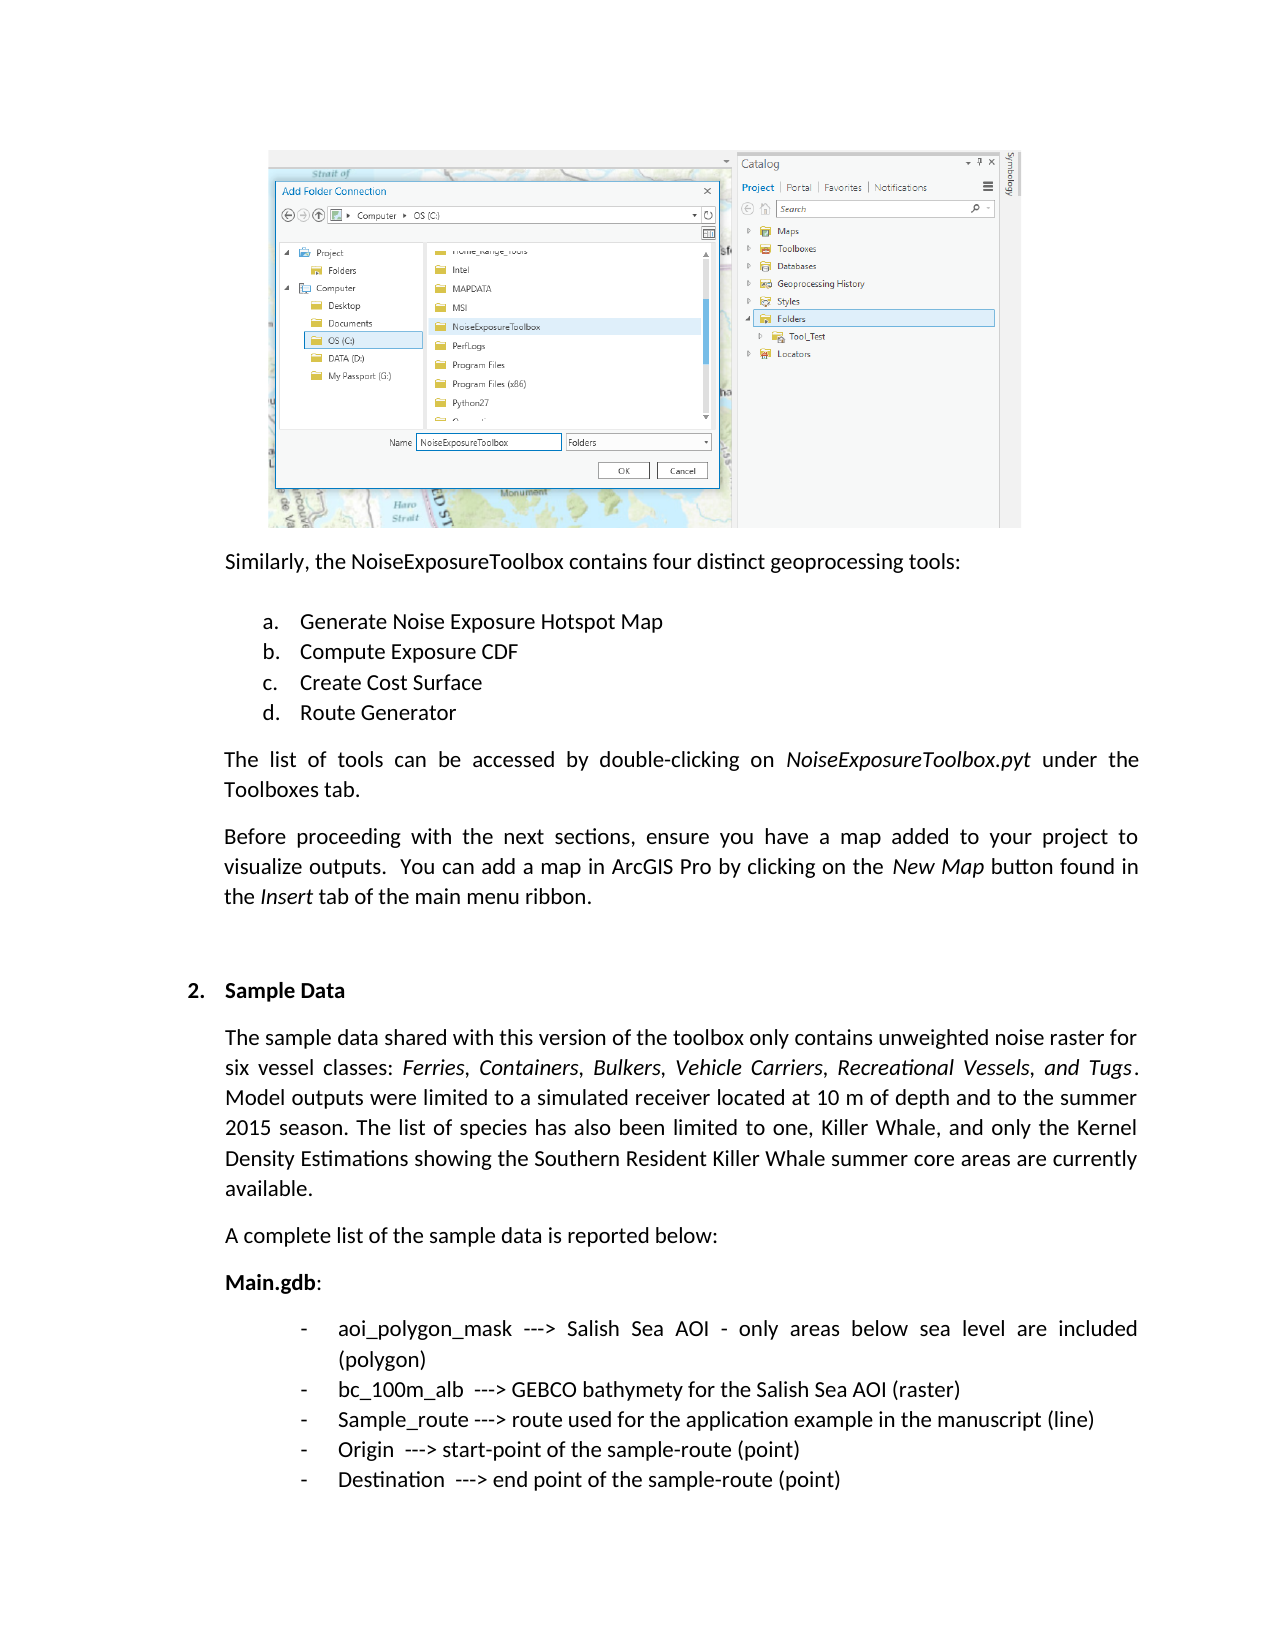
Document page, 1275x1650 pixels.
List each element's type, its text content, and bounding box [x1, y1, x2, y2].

list Sample_route ---> route used for the application example in the manuscript (line) [300, 1405, 1139, 1433]
text Main.gdb: [225, 1268, 1139, 1296]
text A complete list of the sample data is reported below: [225, 1221, 1139, 1249]
list Generate Noise Exposure Hotspot Map [262, 607, 1139, 635]
list Compute Exposure CDF [262, 637, 1139, 665]
list Similarly, the NoiseExposureToolbox contains four distinct geoprocessing tools: [225, 547, 1139, 575]
list aoi_polygon_mask ---> Salish Sea AOI - only areas below sea level are included (polygon) [300, 1314, 1139, 1373]
list Create Cost Surface [262, 668, 1139, 696]
list Origin ---> start-point of the sample-route (point) [300, 1435, 1139, 1463]
list Destination ---> end point of the sample-route (point) [300, 1466, 1139, 1493]
picture [268, 150, 1022, 528]
list Route Generator [262, 698, 1139, 726]
text Before proceeding with the next sections, ensure you have a map added to your project to visualize outputs. You can add a map in ArcGIS Pro by clicking on the New Map button found in the Insert tab of the main menu ribbon. [224, 822, 1139, 910]
text The list of tools can be accessed by double-clicking on NoiseExposureToolbox.pyt under the Toolboxes tab. [224, 745, 1139, 803]
list Sample Data [187, 976, 1080, 1004]
list bc_100m_alb ---> GEBCO bathymety for the Salish Sea AOI (raster) [300, 1375, 1139, 1403]
text The sample data shared with this version of the toolbox only contains unweighted noise raster for six vessel classes: Ferries, Containers, Bulkers, Vehicle Carriers, Recreational Vessels, and Tugs. Model outputs were limited to a simulated receiver located at 10 m of depth and to the summer 2015 season. The list of species has also been limited to one, Killer Whale, and only the Kernel Density Estimations showing the Southern Resident Killer Whale summer core areas are currently available. [225, 1023, 1139, 1202]
